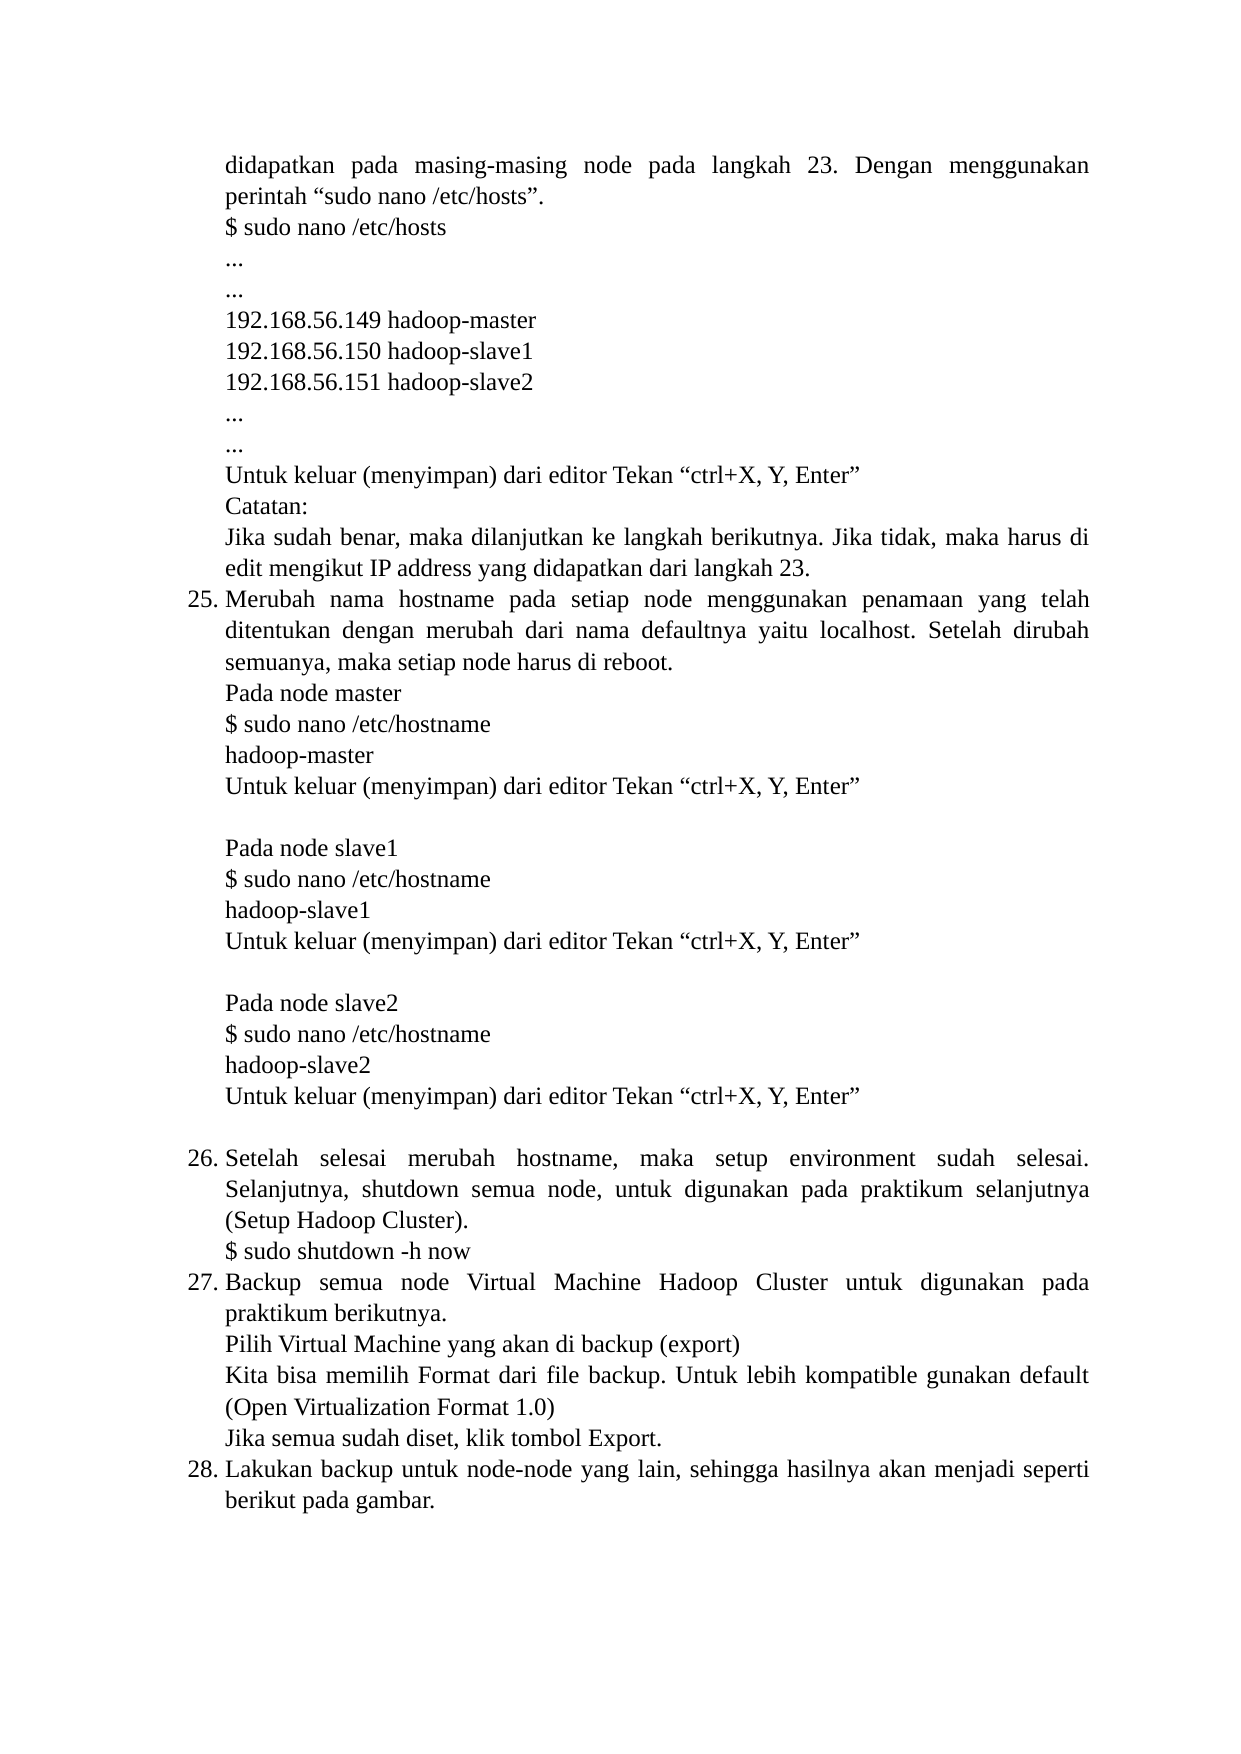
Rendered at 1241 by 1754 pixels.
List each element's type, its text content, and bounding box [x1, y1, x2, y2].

list hadoop-slave1 [225, 895, 1090, 924]
list Jika semua sudah diset, klik tombol Export. [225, 1423, 1090, 1451]
list $ sudo nano /etc/hostname [225, 709, 1090, 737]
list Jika sudah benar, maka dilanjutkan ke langkah berikutnya. Jika tidak, maka harus di edit mengikut IP address yang didapatkan dari langkah 23. [225, 522, 1090, 582]
list Pilih Virtual Machine yang akan di backup (export) [225, 1329, 1090, 1358]
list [187, 150, 1090, 210]
list Merubah nama hostname pada setiap node menggunakan penamaan yang telah ditentukan dengan merubah dari nama defaultnya yaitu localhost. Setelah dirubah semuanya, maka setiap node harus di reboot. [187, 584, 1090, 675]
list Lakukan backup untuk node-node yang lain, sehingga hasilnya akan menjadi seperti berikut pada gambar. [187, 1454, 1090, 1513]
list $ sudo nano /etc/hostname [225, 864, 1090, 893]
list Pada node master [225, 678, 1090, 706]
list ... [225, 243, 1090, 272]
list $ sudo nano /etc/hostname [225, 1019, 1090, 1048]
list Backup semua node Virtual Machine Hadoop Cluster untuk digunakan pada praktikum berikutnya. [187, 1267, 1090, 1327]
list Kita bisa memilih Format dari file backup. Untuk lebih kompatible gunakan default (Open Virtualization Format 1.0) [225, 1361, 1090, 1420]
list Untuk keluar (menyimpan) dari editor Tekan “ctrl+X, Y, Enter” [225, 771, 1090, 799]
list ... [225, 398, 1090, 427]
list Pada node slave1 [225, 833, 1090, 862]
list Untuk keluar (menyimpan) dari editor Tekan “ctrl+X, Y, Enter” [225, 460, 1090, 489]
list 192.168.56.149 hadoop-master [225, 305, 1090, 334]
list Pada node slave2 [225, 988, 1090, 1017]
list hadoop-slave2 [225, 1050, 1090, 1079]
list Untuk keluar (menyimpan) dari editor Tekan “ctrl+X, Y, Enter” [225, 926, 1090, 955]
list ... [225, 429, 1090, 458]
list $ sudo nano /etc/hosts [225, 212, 1090, 241]
list Setelah selesai merubah hostname, maka setup environment sudah selesai. Selanjutnya, shutdown semua node, untuk digunakan pada praktikum selanjutnya (Setup Hadoop Cluster). [187, 1143, 1090, 1234]
list hadoop-master [225, 740, 1090, 768]
list ... [225, 274, 1090, 303]
list Untuk keluar (menyimpan) dari editor Tekan “ctrl+X, Y, Enter” [225, 1081, 1090, 1110]
list $ sudo shutdown -h now [225, 1236, 1090, 1265]
list 192.168.56.151 hadoop-slave2 [225, 367, 1090, 396]
list Catatan: [225, 491, 1090, 520]
list 192.168.56.150 hadoop-slave1 [225, 336, 1090, 365]
